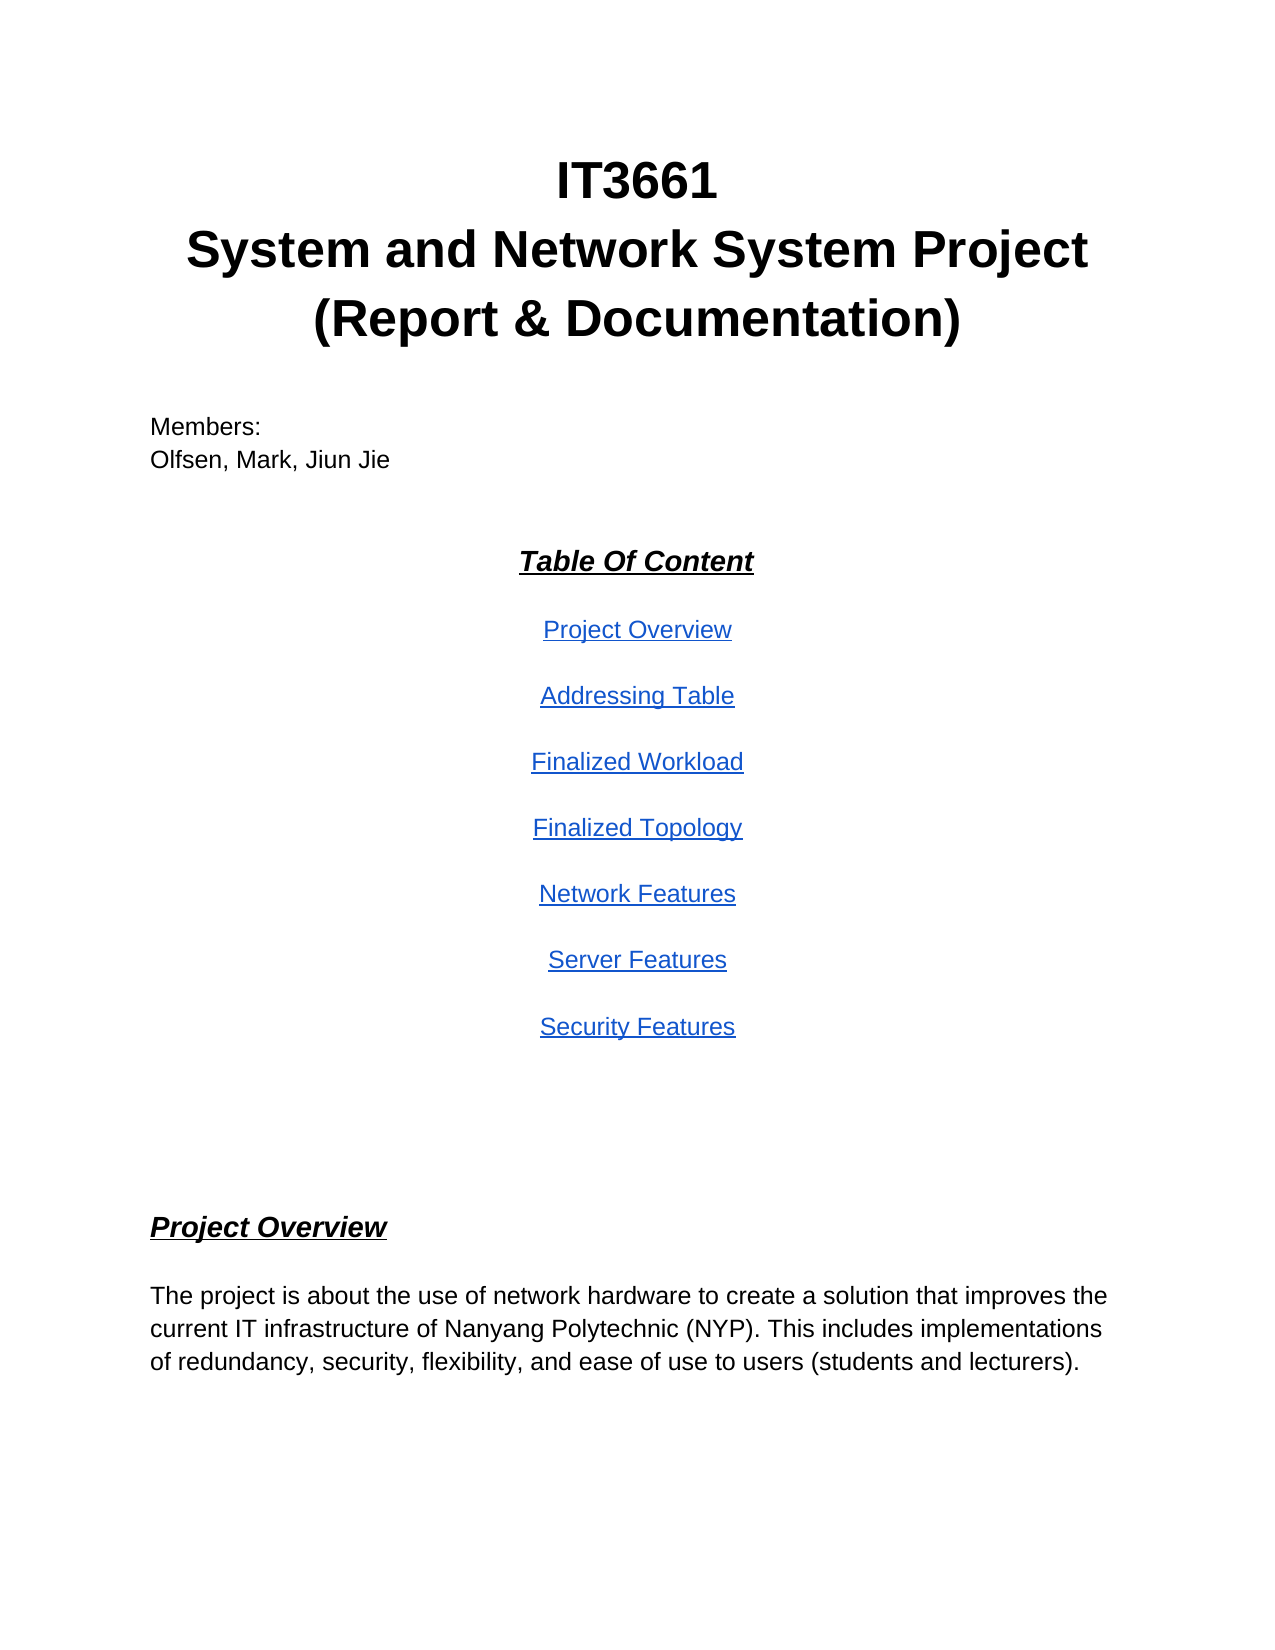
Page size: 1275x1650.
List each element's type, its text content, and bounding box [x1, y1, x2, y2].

text Project Overview [150, 615, 1125, 644]
text IT3661 [150, 150, 1125, 210]
text Members: [150, 412, 1125, 440]
text Finalized Topology [150, 813, 1125, 842]
text Finalized Workload [150, 747, 1125, 776]
text Table Of Content [150, 544, 1125, 577]
text Project Overview [150, 1210, 1125, 1243]
text System and Network System Project (Report & Documentation) [150, 219, 1125, 348]
text Server Features [150, 946, 1125, 974]
text Addressing Table [150, 681, 1125, 710]
text Network Features [150, 879, 1125, 908]
text The project is about the use of network hardware to create a solution that improves the current IT infrastructure of Nanyang Polytechnic (NYP). This includes implementations of redundancy, security, flexibility, and ease of use to users (students and lecturers). [150, 1281, 1125, 1376]
text Security Features [150, 1012, 1125, 1040]
text Olfsen, Mark, Jiun Jie [150, 445, 1125, 473]
